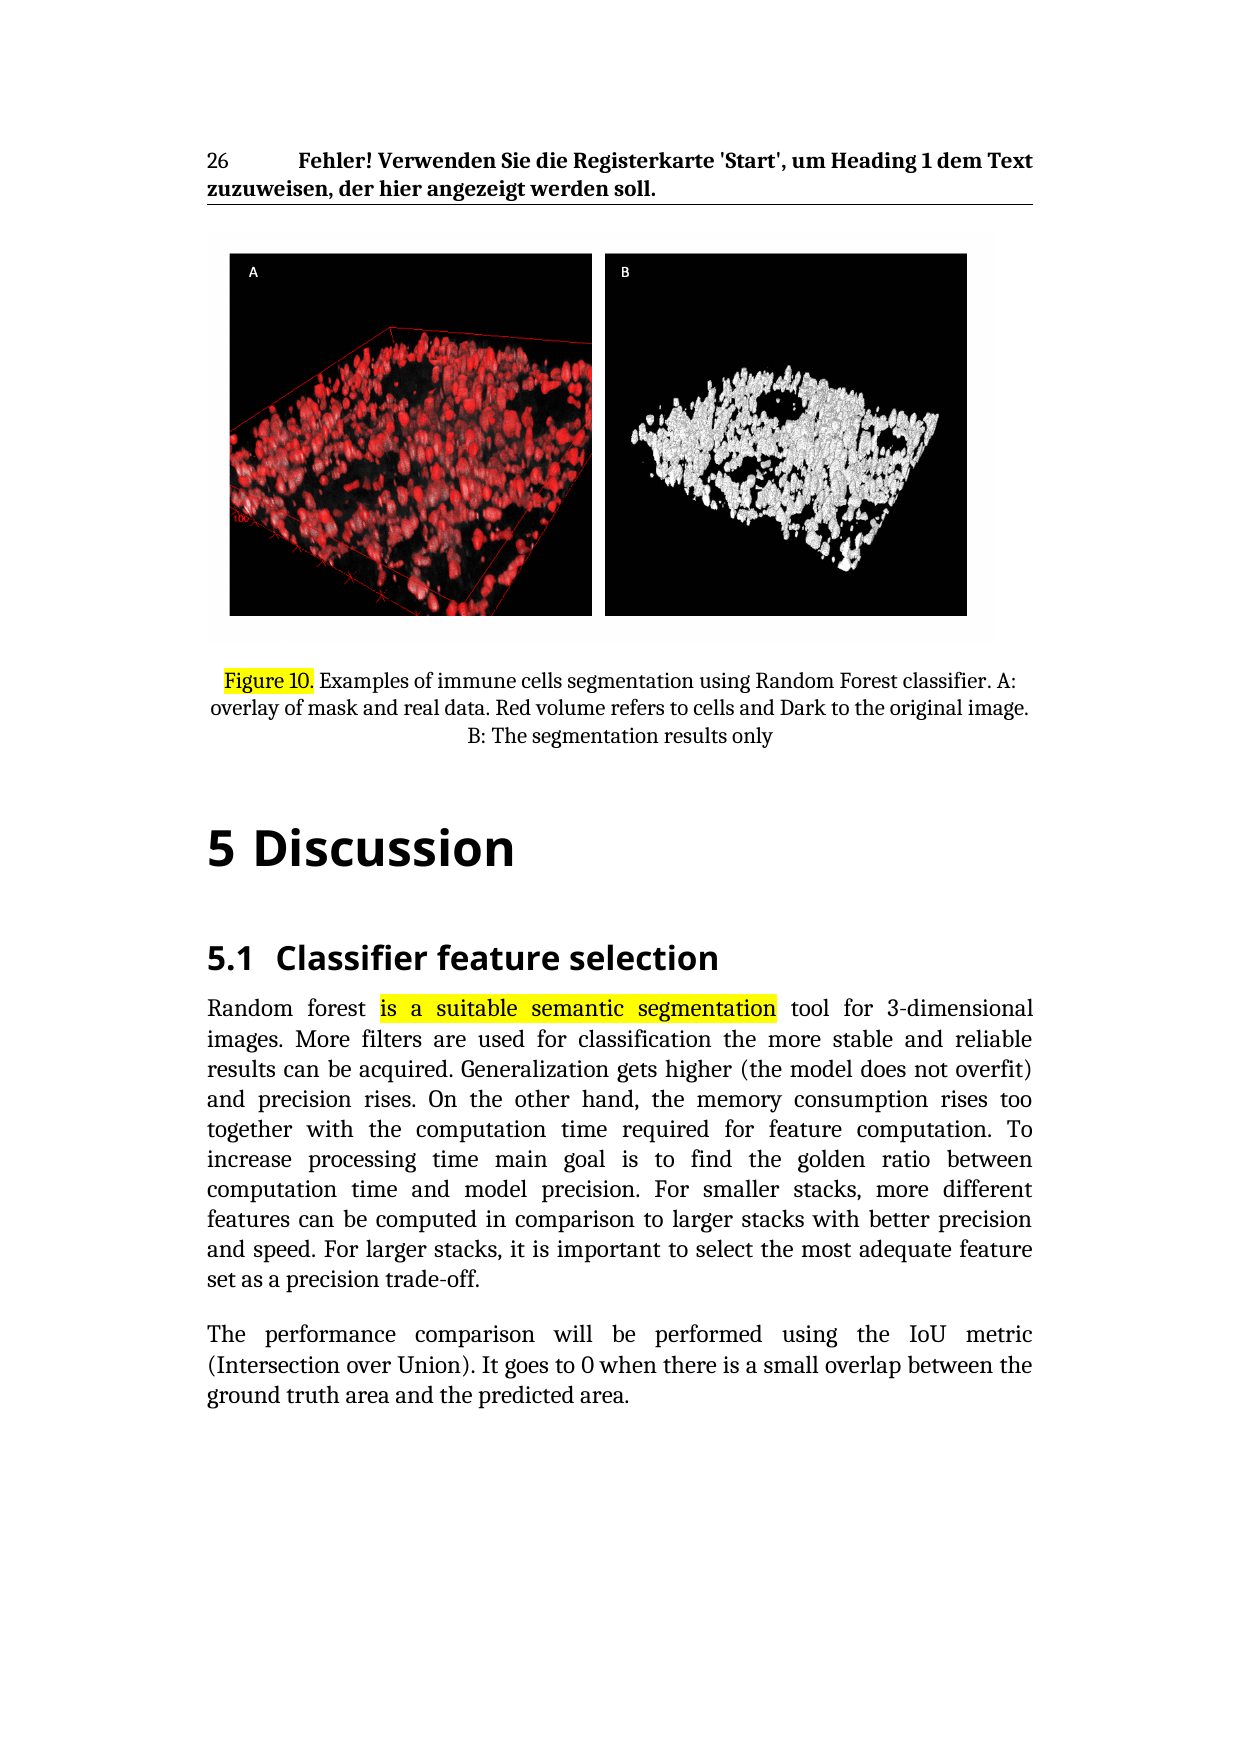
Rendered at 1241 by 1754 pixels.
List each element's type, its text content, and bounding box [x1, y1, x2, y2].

picture [206, 231, 995, 642]
subtitle Classifier feature selection [207, 934, 1033, 980]
text The performance comparison will be performed using the IoU metric (Intersection over Union). It goes to 0 when there is a small overlap between the ground truth area and the predicted area. [207, 1320, 1033, 1409]
subtitle Discussion [207, 813, 1033, 881]
text Random forest is a suitable semantic segmentation tool for 3-dimensional images. More filters are used for classification the more stable and reliable results can be acquired. Generalization gets higher (the model does not overfit) and precision rises. On the other hand, the memory consumption rises too together with the computation time required for feature computation. To increase processing time main goal is to find the golden ratio between computation time and model precision. For smaller stacks, more different features can be computed in comparison to larger stacks with better precision and speed. For larger stacks, it is important to select the most adequate feature set as a precision trade-off. [207, 994, 1033, 1294]
text Figure 10. Examples of immune cells segmentation using Random Forest classifier. A: overlay of mask and real data. Red volume refers to cells and Dark to the original image. B: The segmentation results only [207, 667, 1033, 749]
